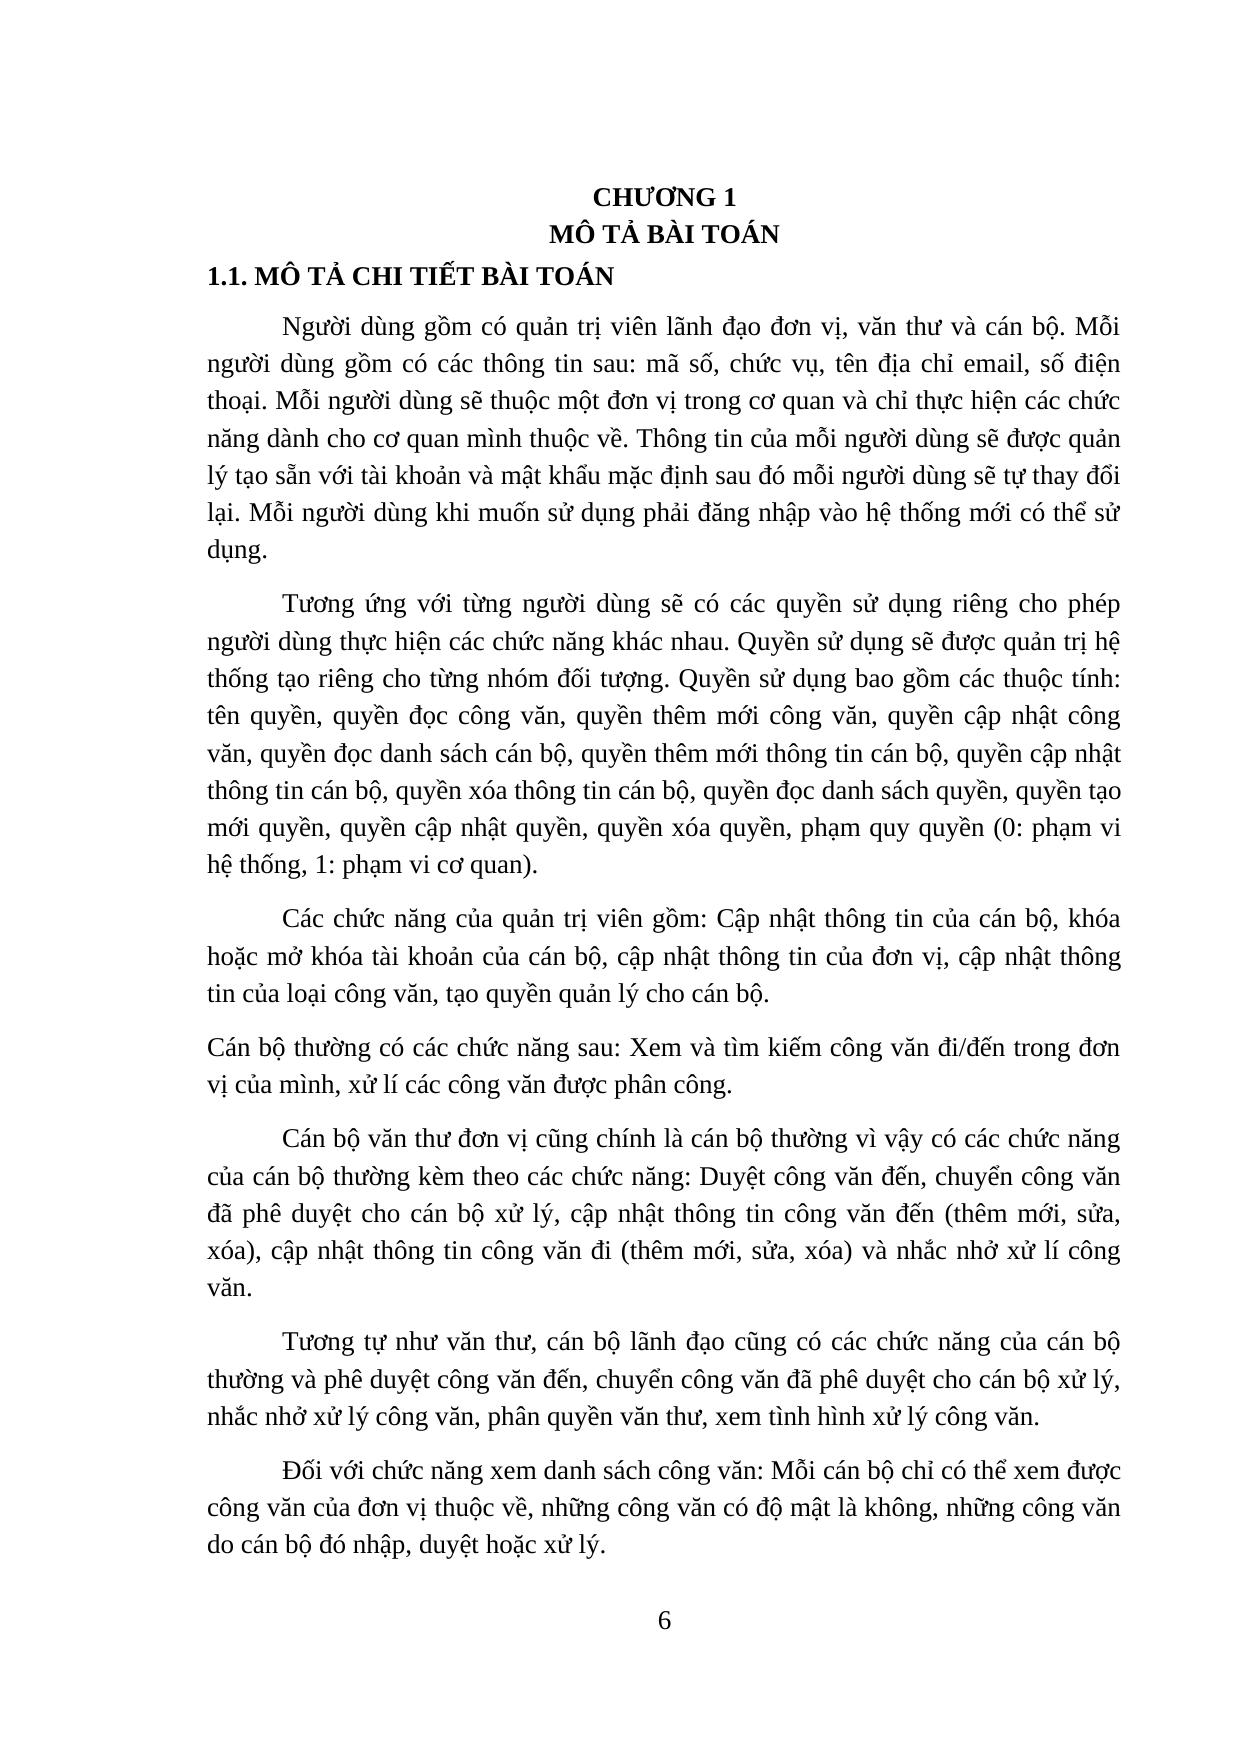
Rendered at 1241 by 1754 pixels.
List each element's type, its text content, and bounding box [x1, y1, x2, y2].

text Đối với chức năng xem danh sách công văn: Mỗi cán bộ chỉ có thể xem được công văn của đơn vị thuộc về, những công văn có độ mật là không, những công văn do cán bộ đó nhập, duyệt hoặc xử lý. [207, 1454, 1122, 1560]
text Cán bộ thường có các chức năng sau: Xem và tìm kiếm công văn đi/đến trong đơn vị của mình, xử lí các công văn được phân công. [207, 1031, 1122, 1099]
subtitle MÔ TẢ BÀI TOÁN [207, 181, 1122, 250]
text Tương ứng với từng người dùng sẽ có các quyền sử dụng riêng cho phép người dùng thực hiện các chức năng khác nhau. Quyền sử dụng sẽ được quản trị hệ thống tạo riêng cho từng nhóm đối tượng. Quyền sử dụng bao gồm các thuộc tính: tên quyền, quyền đọc công văn, quyền thêm mới công văn, quyền cập nhật công văn, quyền đọc danh sách cán bộ, quyền thêm mới thông tin cán bộ, quyền cập nhật thông tin cán bộ, quyền xóa thông tin cán bộ, quyền đọc danh sách quyền, quyền tạo mới quyền, quyền cập nhật quyền, quyền xóa quyền, phạm quy quyền (0: phạm vi hệ thống, 1: phạm vi cơ quan). [207, 588, 1122, 880]
text Người dùng gồm có quản trị viên lãnh đạo đơn vị, văn thư và cán bộ. Mỗi người dùng gồm có các thông tin sau: mã số, chức vụ, tên địa chỉ email, số điện thoại. Mỗi người dùng sẽ thuộc một đơn vị trong cơ quan và chỉ thực hiện các chức năng dành cho cơ quan mình thuộc về. Thông tin của mỗi người dùng sẽ được quản lý tạo sẵn với tài khoản và mật khẩu mặc định sau đó mỗi người dùng sẽ tự thay đổi lại. Mỗi người dùng khi muốn sử dụng phải đăng nhập vào hệ thống mới có thể sử dụng. [207, 310, 1122, 565]
text Các chức năng của quản trị viên gồm: Cập nhật thông tin của cán bộ, khóa hoặc mở khóa tài khoản của cán bộ, cập nhật thông tin của đơn vị, cập nhật thông tin của loại công văn, tạo quyền quản lý cho cán bộ. [207, 903, 1122, 1008]
text Tương tự như văn thư, cán bộ lãnh đạo cũng có các chức năng của cán bộ thường và phê duyệt công văn đến, chuyển công văn đã phê duyệt cho cán bộ xử lý, nhắc nhở xử lý công văn, phân quyền văn thư, xem tình hình xử lý công văn. [207, 1326, 1122, 1431]
text Cán bộ văn thư đơn vị cũng chính là cán bộ thường vì vậy có các chức năng của cán bộ thường kèm theo các chức năng: Duyệt công văn đến, chuyển công văn đã phê duyệt cho cán bộ xử lý, cập nhật thông tin công văn đến (thêm mới, sửa, xóa), cập nhật thông tin công văn đi (thêm mới, sửa, xóa) và nhắc nhở xử lí công văn. [207, 1122, 1122, 1303]
subtitle MÔ TẢ CHI TIẾT BÀI TOÁN [207, 260, 1122, 291]
